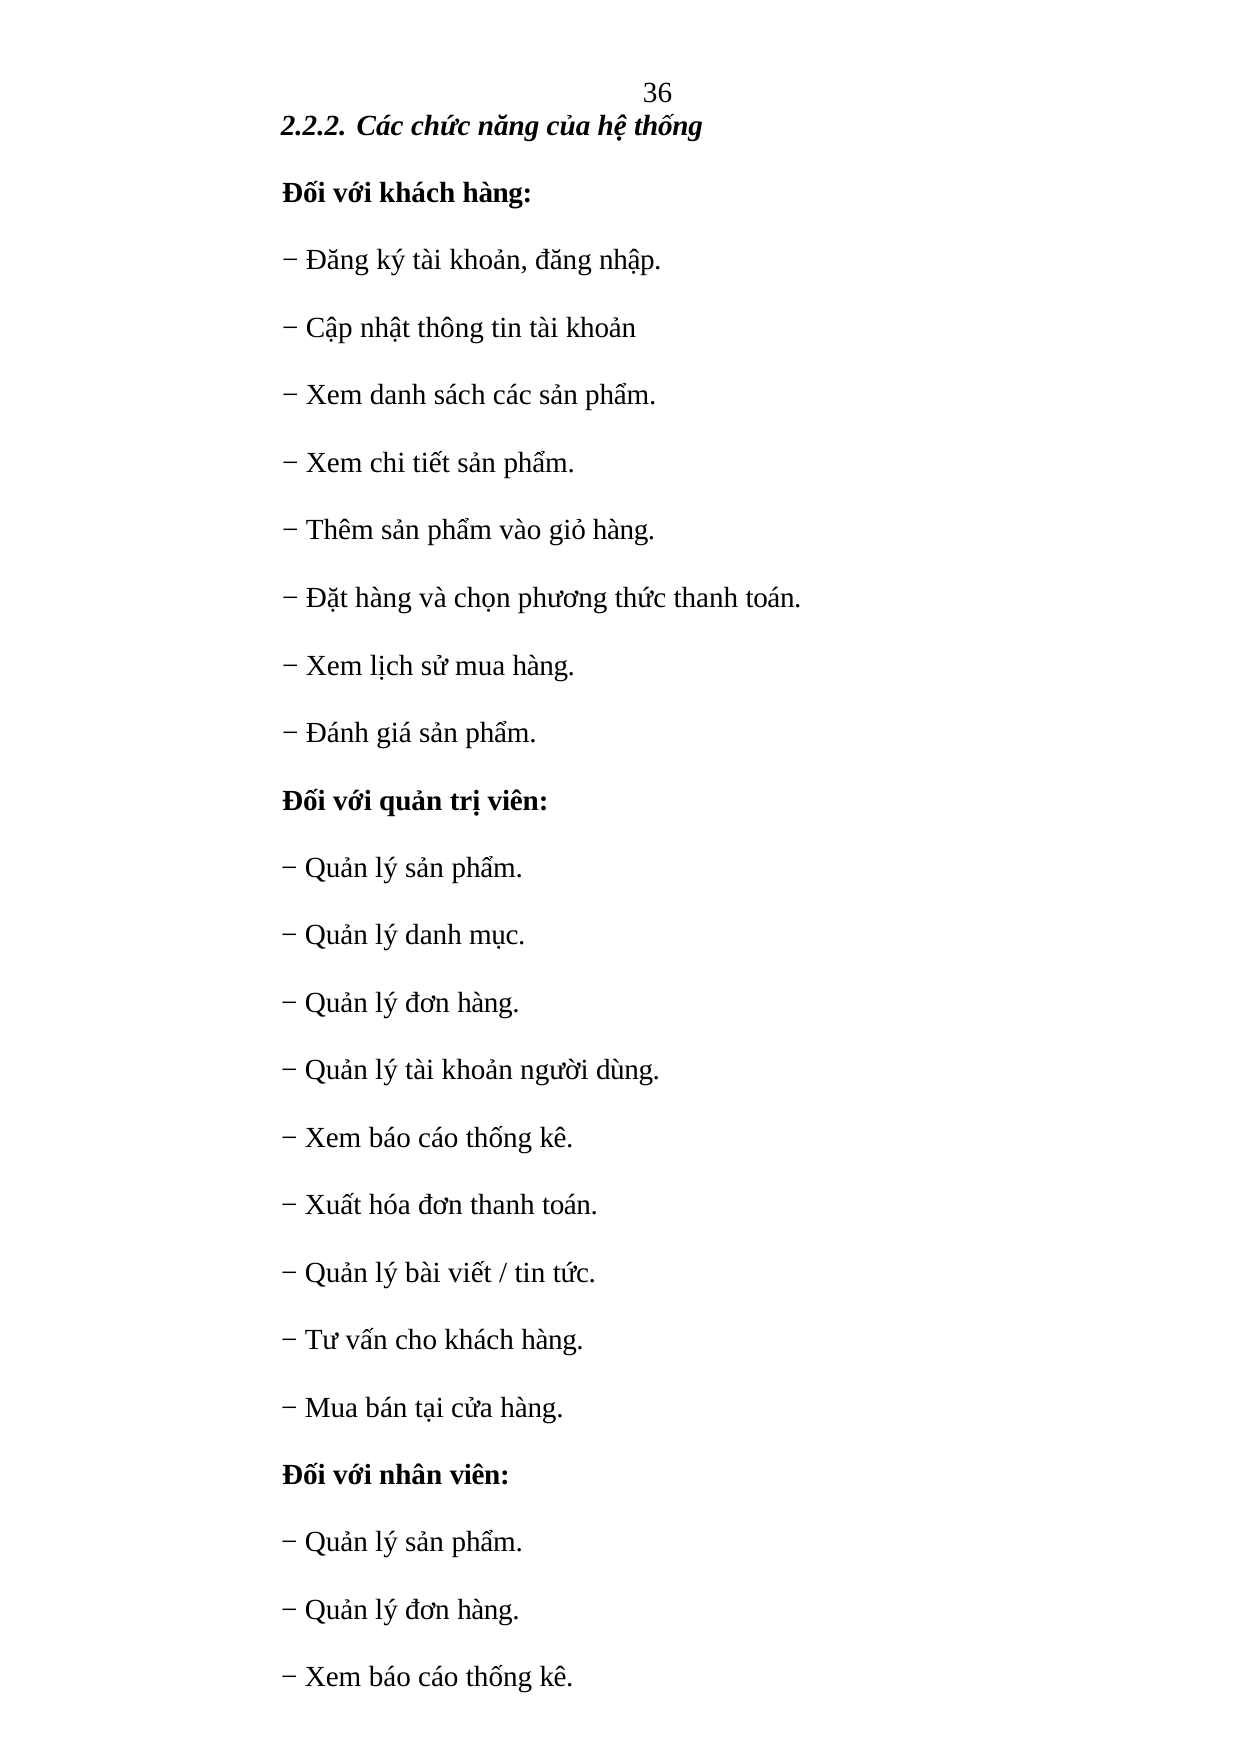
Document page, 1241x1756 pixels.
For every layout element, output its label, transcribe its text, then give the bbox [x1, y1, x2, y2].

text − Quản lý tài khoản người dùng. [281, 1052, 1137, 1086]
text − Tư vấn cho khách hàng. [281, 1322, 1137, 1356]
subtitle Đối với nhân viên: [282, 1457, 1137, 1491]
text − Cập nhật thông tin tài khoản [282, 310, 1137, 343]
text − Đặt hàng và chọn phương thức thanh toán. [282, 580, 1137, 614]
subtitle Đối với khách hàng: [282, 175, 1137, 209]
text − Quản lý sản phẩm. [281, 1524, 1137, 1558]
text − Xuất hóa đơn thanh toán. [281, 1187, 1137, 1221]
text − Đánh giá sản phẩm. [282, 715, 1137, 749]
text − Mua bán tại cửa hàng. [281, 1390, 1137, 1423]
text − Xem báo cáo thống kê. [281, 1120, 1137, 1153]
text − Quản lý sản phẩm. [281, 850, 1137, 883]
text − Quản lý đơn hàng. [281, 1592, 1137, 1626]
text − Xem chi tiết sản phẩm. [282, 445, 1137, 478]
subtitle Đối với quản trị viên: [282, 783, 1137, 816]
text − Quản lý bài viết / tin tức. [281, 1255, 1137, 1288]
text − Quản lý danh mục. [281, 917, 1137, 951]
text − Xem lịch sử mua hàng. [282, 648, 1137, 681]
text − Đăng ký tài khoản, đăng nhập. [282, 242, 1137, 276]
subtitle Các chức năng của hệ thống [281, 108, 1137, 142]
text − Quản lý đơn hàng. [281, 985, 1137, 1018]
text − Thêm sản phẩm vào giỏ hàng. [282, 512, 1137, 546]
text − Xem báo cáo thống kê. [281, 1659, 1137, 1693]
text − Xem danh sách các sản phẩm. [282, 377, 1137, 411]
